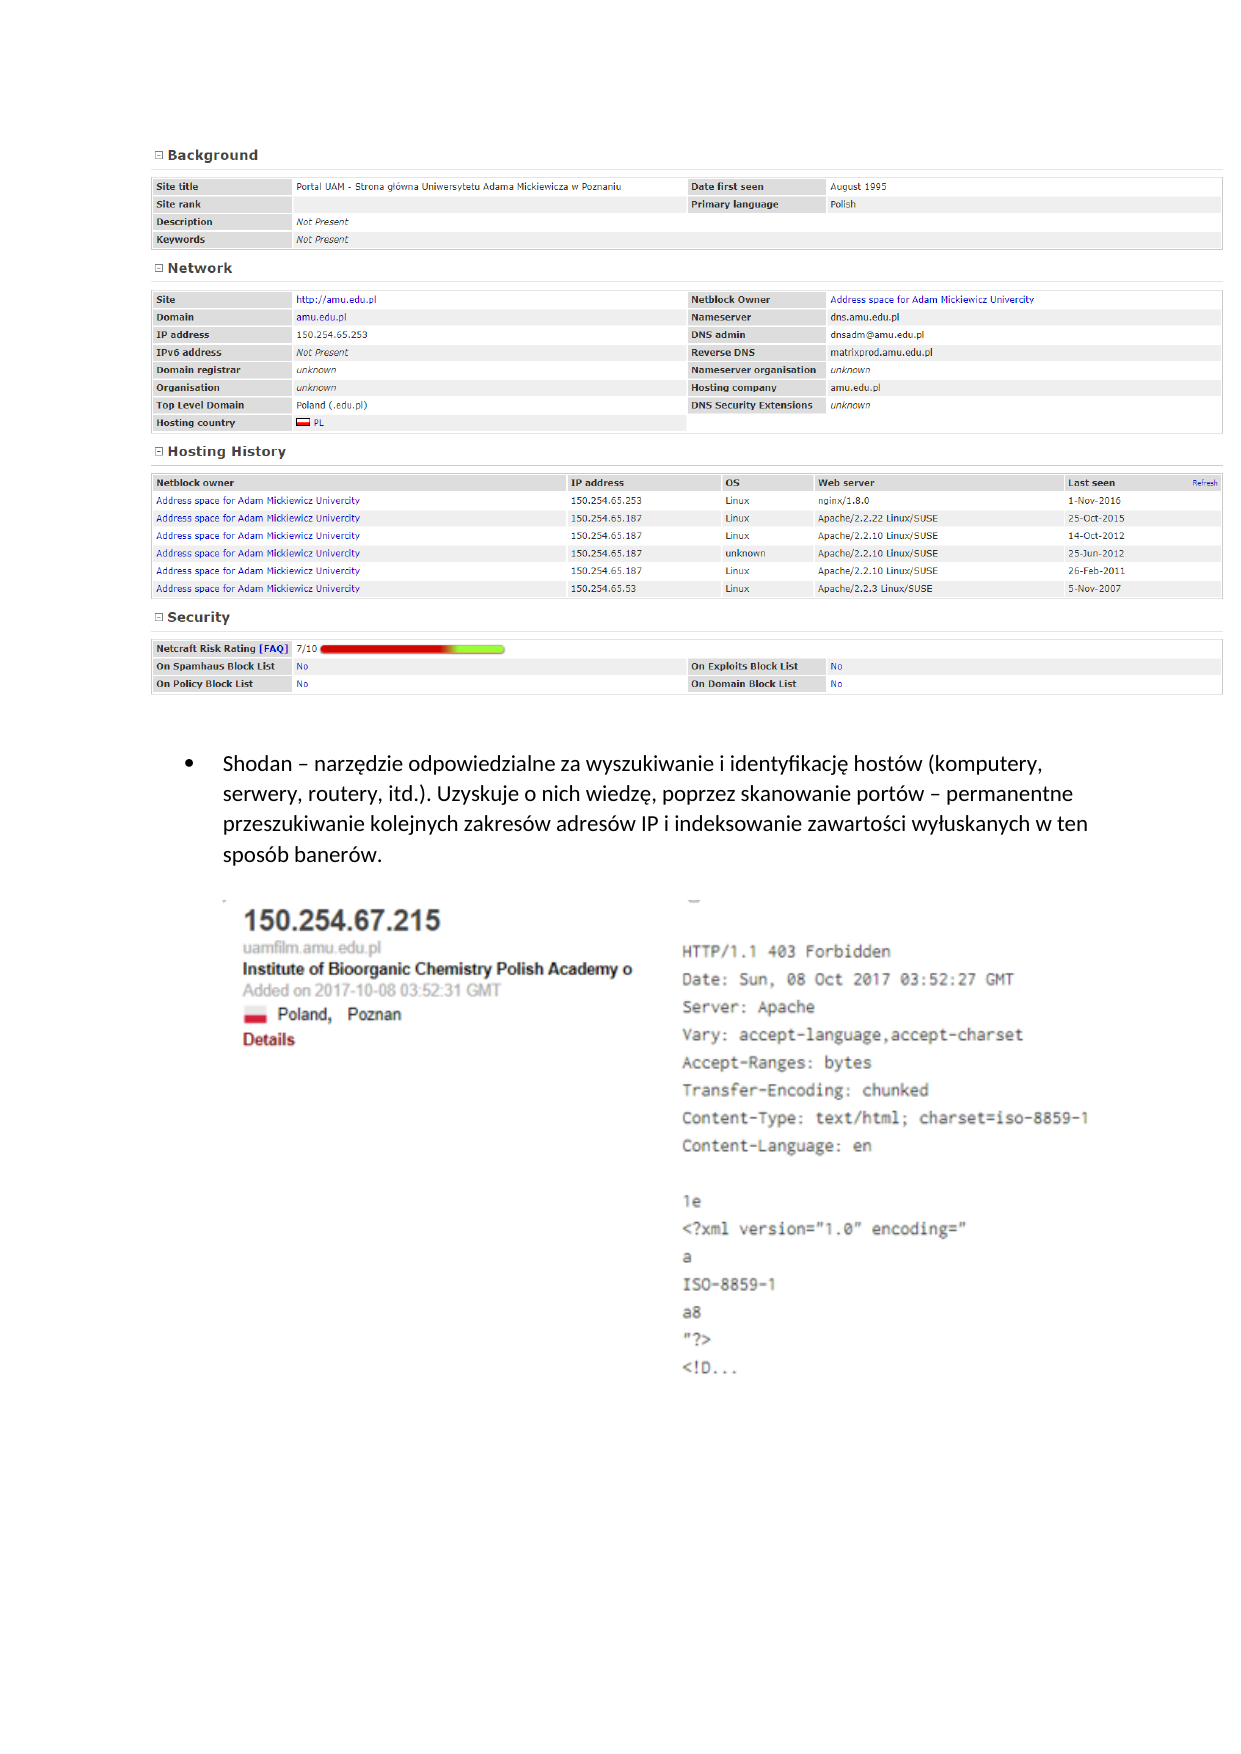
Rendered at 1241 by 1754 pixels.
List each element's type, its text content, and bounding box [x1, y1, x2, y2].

picture [222, 900, 1148, 1405]
list Shodan – narzędzie odpowiedzialne za wyszukiwanie i identyfikację hostów (komputery, serwery, routery, itd.). Uzyskuje o nich wiedzę, poprzez skanowanie portów – permanentne przeszukiwanie kolejnych zakresów adresów IP i indeksowanie zawartości wyłuskanych w ten sposób banerów. [185, 749, 1093, 868]
picture [147, 147, 1227, 700]
